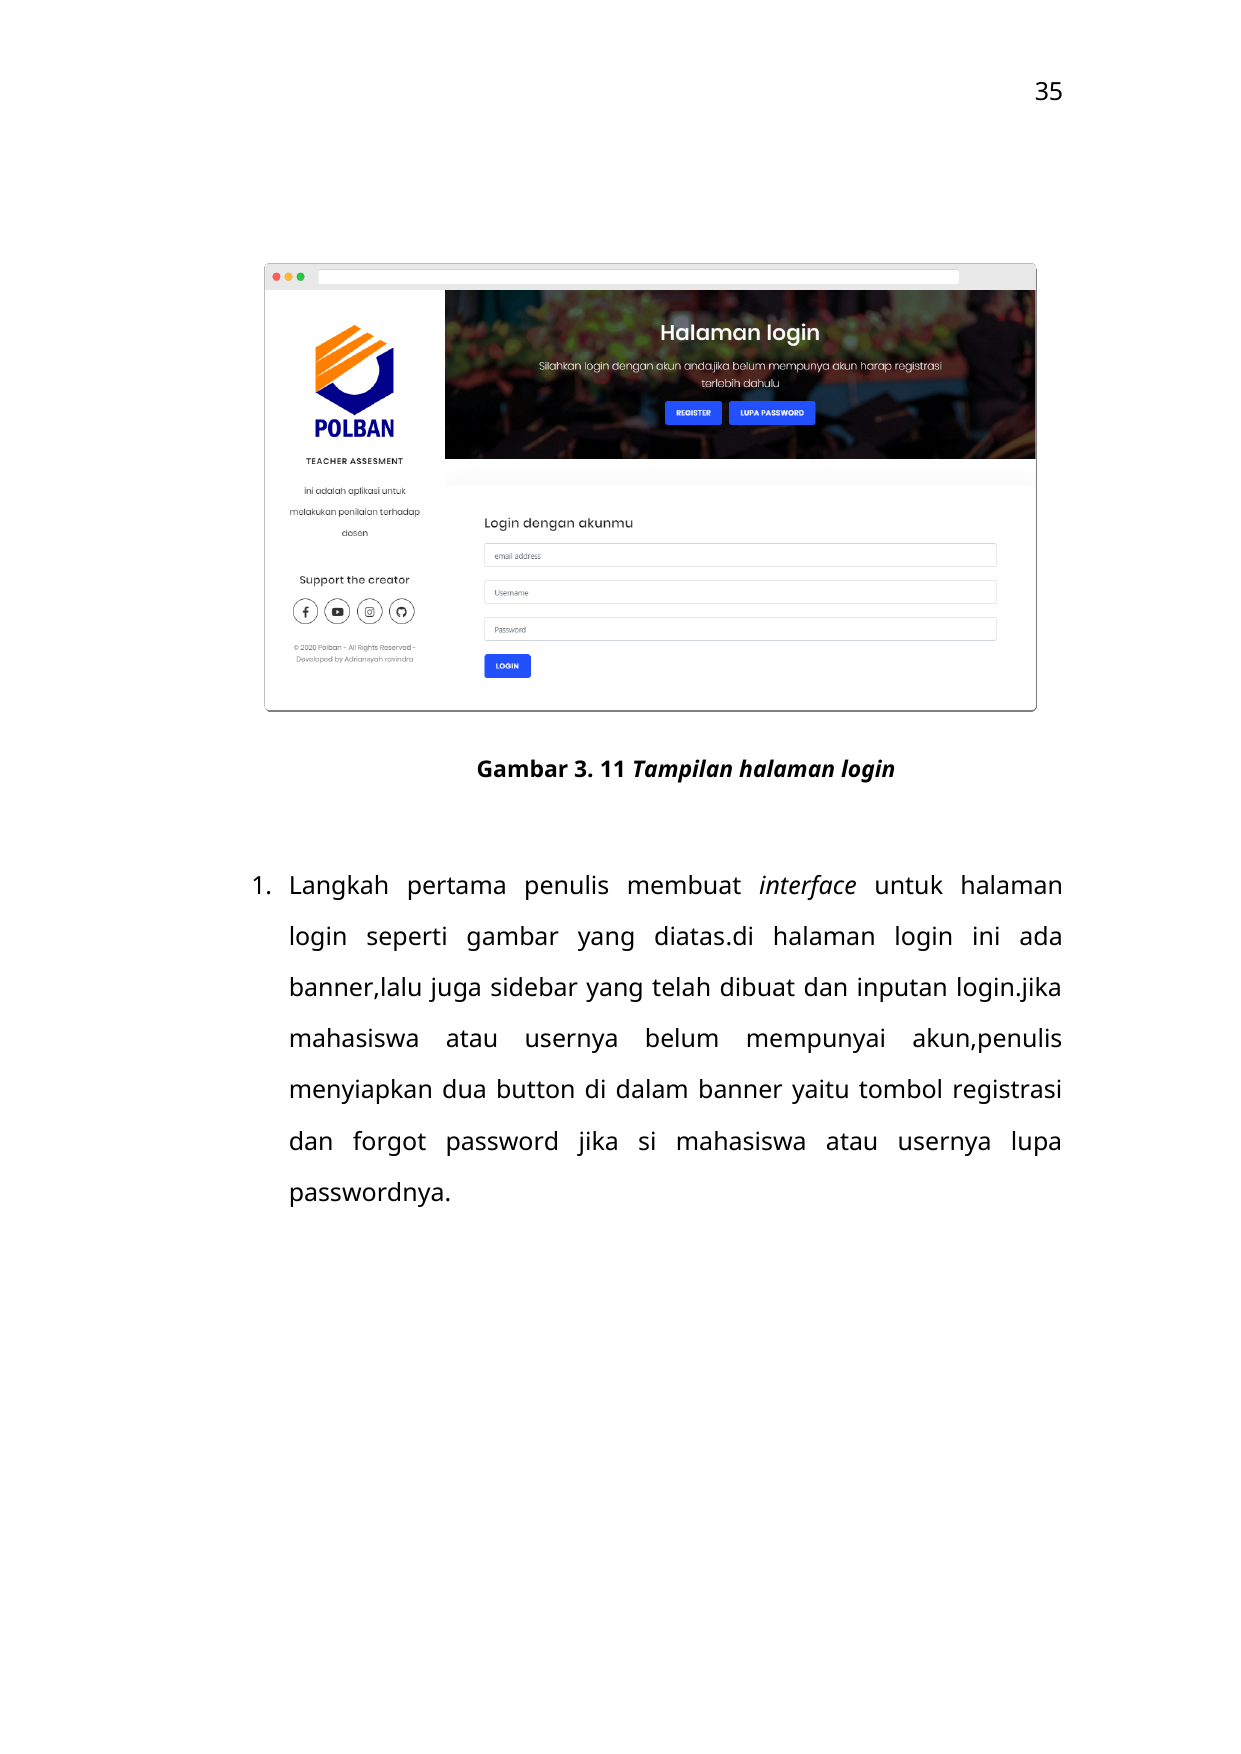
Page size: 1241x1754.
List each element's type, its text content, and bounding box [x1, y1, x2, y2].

text Gambar 3. 11 Tampilan halaman login [236, 753, 1063, 784]
list Langkah pertama penulis membuat interface untuk halaman login seperti gambar yang diatas.di halaman login ini ada banner,lalu juga sidebar yang telah dibuat dan inputan login.jika mahasiswa atau usernya belum mempunyai akun,penulis menyiapkan dua button di dalam banner yaitu tombol registrasi dan forgot password jika si mahasiswa atau usernya lupa passwordnya. [251, 868, 1063, 1208]
picture [237, 236, 1063, 737]
